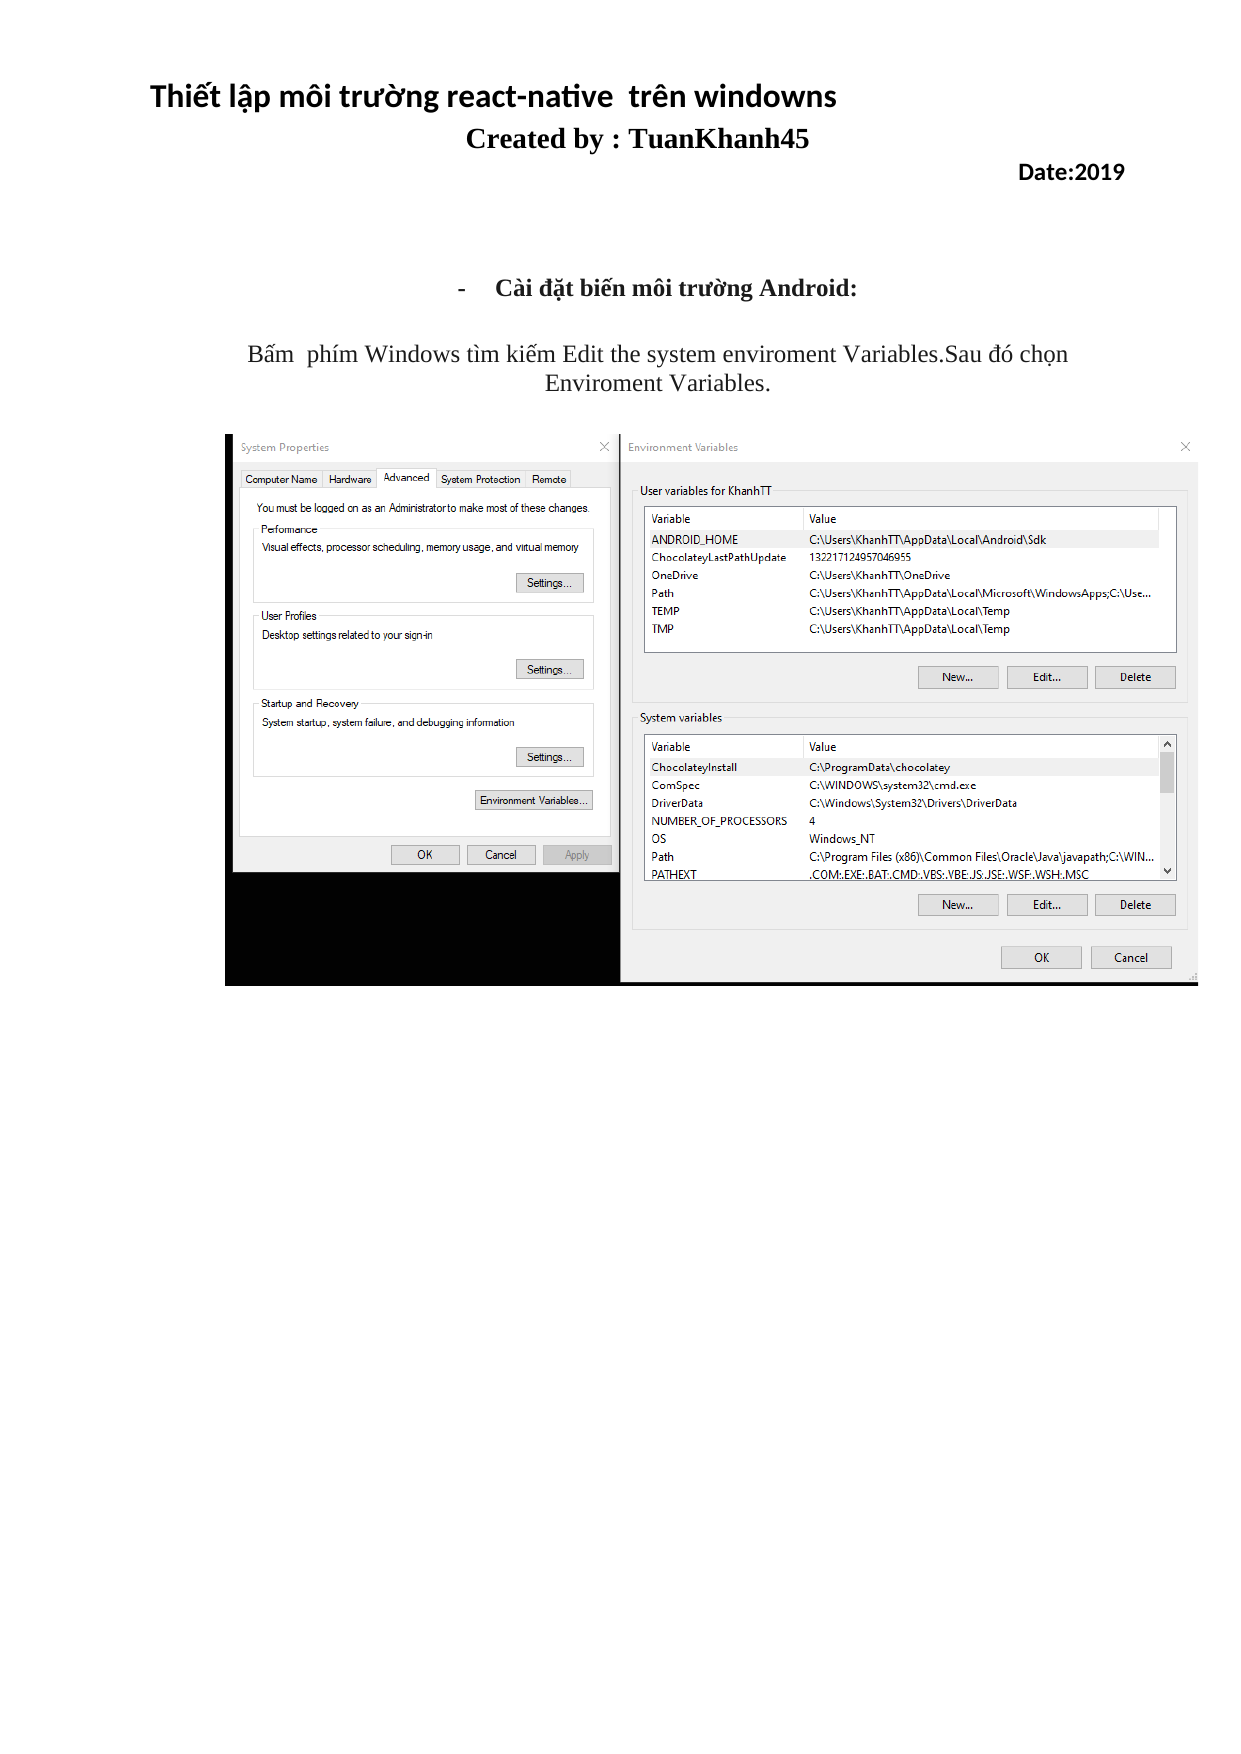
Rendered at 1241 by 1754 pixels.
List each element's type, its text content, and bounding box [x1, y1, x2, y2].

picture [225, 434, 1199, 986]
list Cài đặt biến môi trường Android: [225, 273, 1090, 302]
text Bấm phím Windows tìm kiếm Edit the system enviroment Variables.Sau đó chọn Enviroment Variables. [225, 339, 1090, 397]
